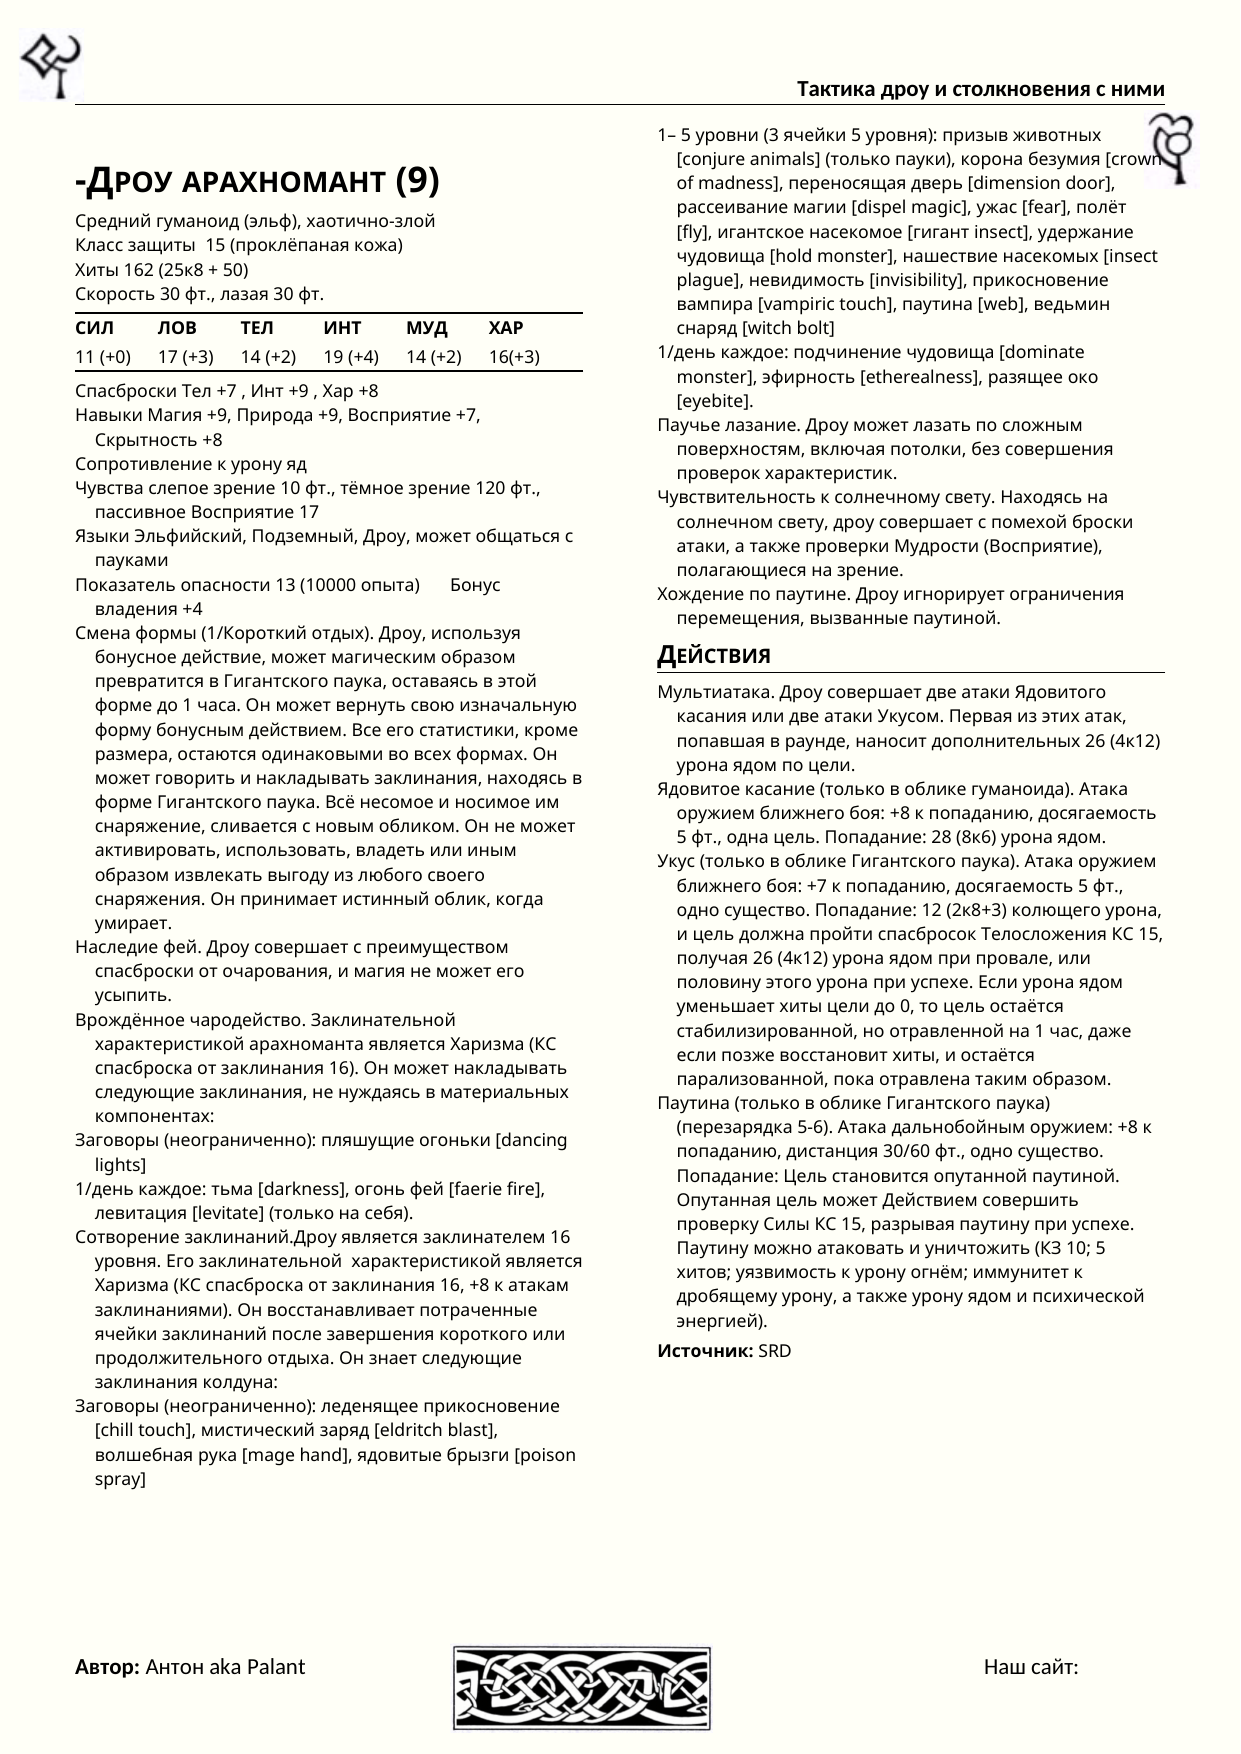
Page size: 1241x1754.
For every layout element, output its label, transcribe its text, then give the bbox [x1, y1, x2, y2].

text Врождённое чародейство. Заклинательной характеристикой арахноманта является Харизма (КС спасброска от заклинания 16). Он может накладывать следующие заклинания, не нуждаясь в материальных компонентах: [75, 1007, 583, 1128]
text Сотворение заклинаний.Дроу является заклинателем 16 уровня. Его заклинательной характеристикой является Харизма (КС спасброска от заклинания 16, +8 к атакам заклинаниями). Он восстанавливает потраченные ячейки заклинаний после завершения короткого или продолжительного отдыха. Он знает следующие заклинания колдуна: [75, 1224, 583, 1394]
text Заговоры (неограниченно): пляшущие огоньки [dancing lights] [75, 1128, 583, 1176]
text Укус (только в облике Гигантского паука). Атака оружием ближнего боя: +7 к попаданию, досягаемость 5 фт., одно существо. Попадание: 12 (2к8+3) колющего урона, и цель должна пройти спасбросок Телосложения КС 15, получая 26 (4к12) урона ядом при провале, или половину этого урона при успехе. Если урона ядом уменьшает хиты цели до 0, то цель остаётся стабилизированной, но отравленной на 1 час, даже если позже восстановит хиты, и остаётся парализованной, пока отравлена таким образом. [657, 849, 1165, 1091]
text Чувства слепое зрение 10 фт., тёмное зрение 120 фт., пассивное Восприятие 17 [75, 475, 583, 524]
subtitle Действия [657, 636, 1165, 672]
text Ядовитое касание (только в облике гуманоида). Атака оружием ближнего боя: +8 к попаданию, досягаемость 5 фт., одна цель. Попадание: 28 (8к6) урона ядом. [657, 776, 1165, 849]
text СИЛ ЛОВ ТЕЛ ИНТ МУД ХАР [75, 314, 583, 340]
text Скорость 30 фт., лазая 30 фт. [75, 281, 583, 305]
text Наследие фей. Дроу совершает с преимуществом спасброски от очарования, и магия не может его усыпить. [75, 934, 583, 1007]
text Смена формы (1/Короткий отдых). Дроу, используя бонусное действие, может магическим образом превратится в Гигантского паука, оставаясь в этой форме до 1 часа. Он может вернуть свою изначальную форму бонусным действием. Все его статистики, кроме размера, остаются одинаковыми во всех формах. Он может говорить и накладывать заклинания, находясь в форме Гигантского паука. Всё несомое и носимое им снаряжение, сливается с новым обликом. Он не может активировать, использовать, владеть или иным образом извлекать выгоду из любого своего снаряжения. Он принимает истинный облик, когда умирает. [75, 620, 583, 934]
text Паучье лазание. Дроу может лазать по сложным поверхностям, включая потолки, без совершения проверок характеристик. [657, 412, 1165, 485]
text 11 (+0) 17 (+3) 14 (+2) 19 (+4) 14 (+2) 16(+3) [75, 340, 583, 370]
text Заговоры (неограниченно): леденящее прикосновение [chill touch], мистический заряд [eldritch blast], волшебная рука [mage hand], ядовитые брызги [poison spray] [75, 1394, 583, 1490]
text Мультиатака. Дроу совершает две атаки Ядовитого касания или две атаки Укусом. Первая из этих атак, попавшая в раунде, наносит дополнительных 26 (4к12) урона ядом по цели. [657, 680, 1165, 776]
text Навыки Магия +9, Природа +9, Восприятие +7, Скрытность +8 [75, 403, 583, 451]
text Спасброски Тел +7 , Инт +9 , Хар +8 [75, 379, 583, 403]
text 1– 5 уровни (3 ячейки 5 уровня): призыв животных [conjure animals] (только пауки), корона безумия [crown of madness], переносящая дверь [dimension door], рассеивание магии [dispel magic], ужас [fear], полёт [fly], игантское насекомое [гигант insect], удержание чудовища [hold monster], нашествие насекомых [insect plague], невидимость [invisibility], прикосновение вампира [vampiric touch], паутина [web], ведьмин снаряд [witch bolt] [657, 122, 1165, 340]
title -Дроу арахномант (9) [75, 154, 583, 202]
text Паутина (только в облике Гигантского паука)(перезарядка 5-6). Атака дальнобойным оружием: +8 к попаданию, дистанция 30/60 фт., одно существо. Попадание: Цель становится опутанной паутиной. Опутанная цель может Действием совершить проверку Силы КС 15, разрывая паутину при успехе. Паутину можно атаковать и уничтожить (КЗ 10; 5 хитов; уязвимость к урону огнём; иммунитет к дробящему урону, а также урону ядом и психической энергией). [657, 1091, 1165, 1332]
picture [18, 28, 85, 102]
text 1/день каждое: тьма [darkness], огонь фей [faerie fire], левитация [levitate] (только на себя). [75, 1176, 583, 1224]
text Сопротивление к урону яд [75, 451, 583, 475]
text Источник: SRD [657, 1338, 1165, 1363]
text Хождение по паутине. Дроу игнорирует ограничения перемещения, вызванные паутиной. [657, 582, 1165, 630]
text Языки Эльфийский, Подземный, Дроу, может общаться с пауками [75, 524, 583, 572]
text Чувствительность к солнечному свету. Находясь на солнечном свету, дроу совершает с помехой броски атаки, а также проверки Мудрости (Восприятие), полагающиеся на зрение. [657, 485, 1165, 582]
text 1/день каждое: подчинение чудовища [dominate monster], эфирность [etherealness], разящее око [eyebite]. [657, 340, 1165, 412]
picture [1143, 110, 1200, 189]
text Хиты 162 (25к8 + 50) [75, 257, 583, 281]
text Средний гуманоид (эльф), хаотично-злой [75, 209, 583, 233]
text Показатель опасности 13 (10000 опыта) Бонус владения +4 [75, 572, 583, 620]
text Класс защиты 15 (проклёпаная кожа) [75, 233, 583, 257]
picture [451, 1644, 712, 1732]
